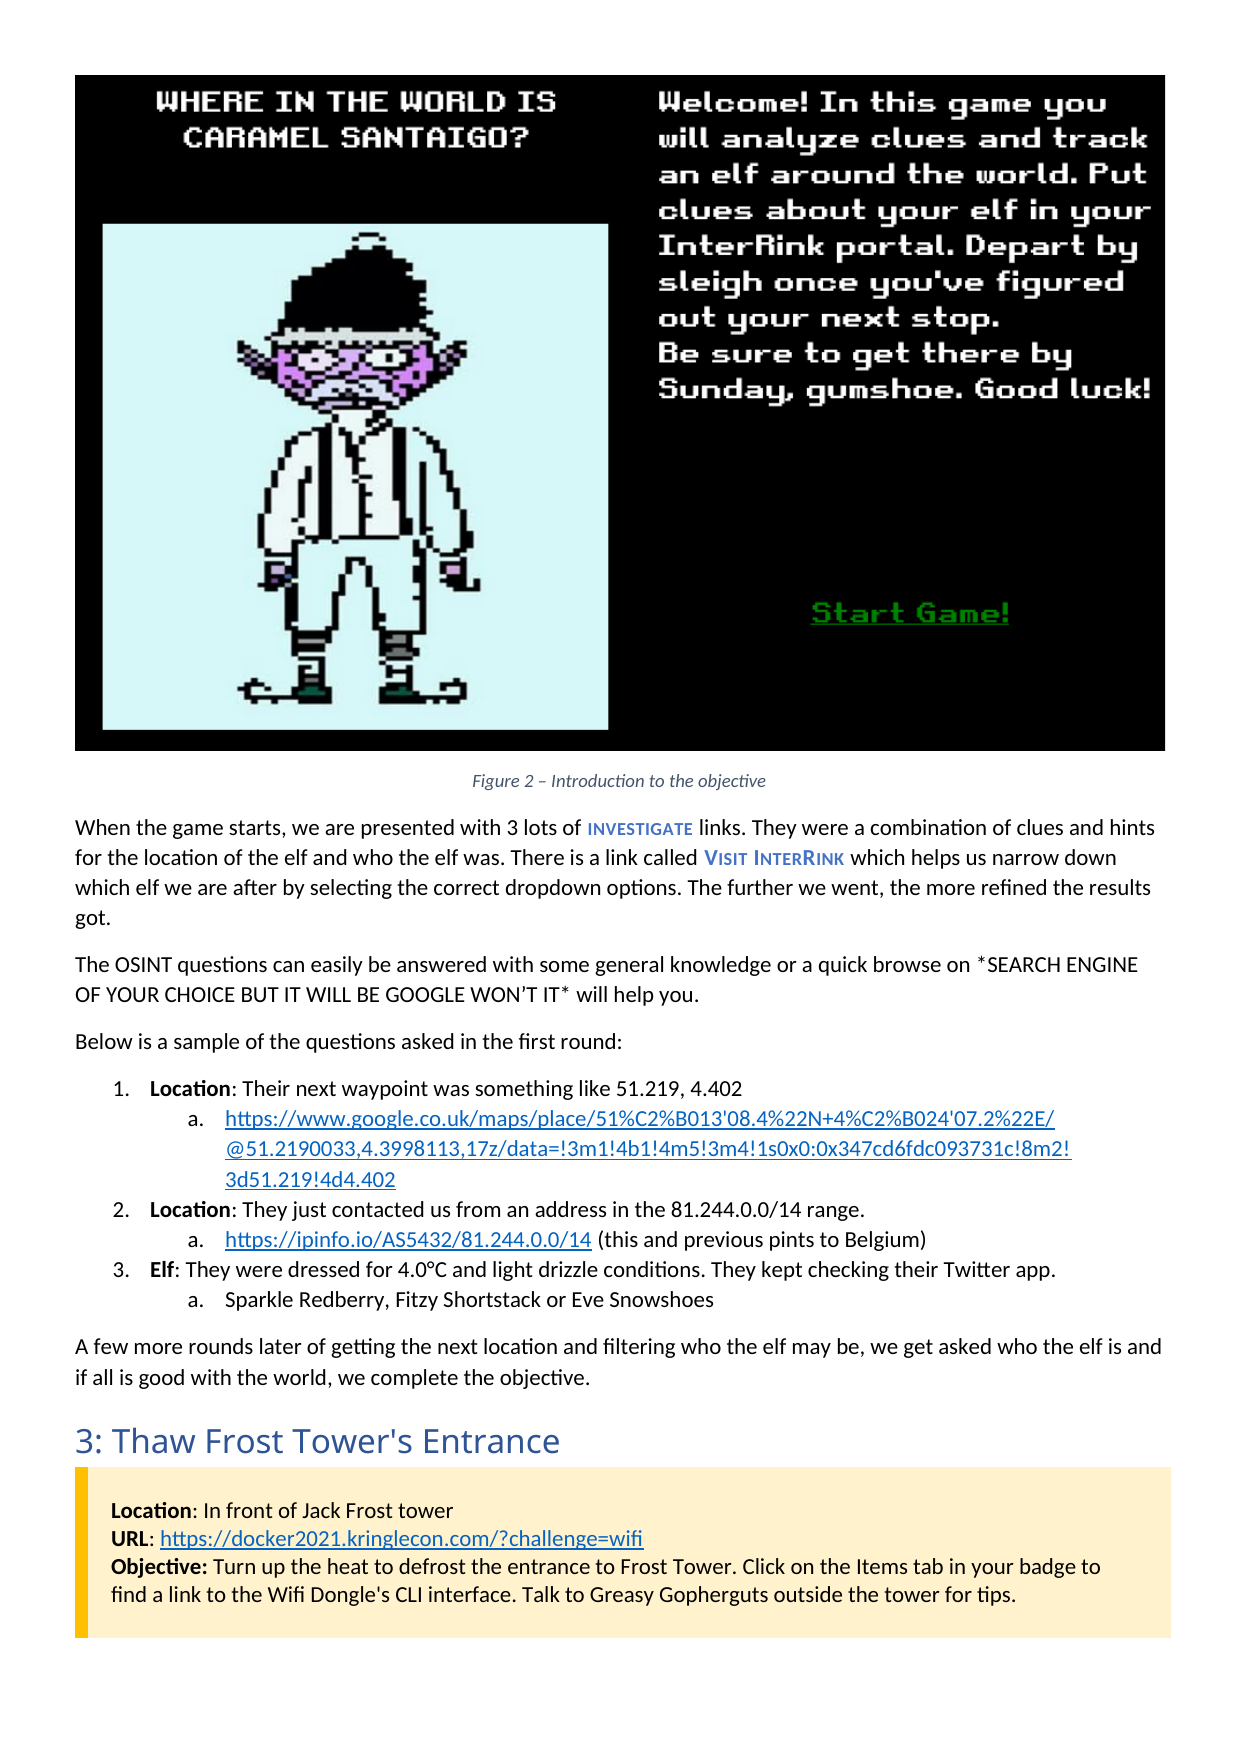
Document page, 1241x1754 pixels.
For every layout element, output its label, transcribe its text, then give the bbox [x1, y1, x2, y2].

text A few more rounds later of getting the next location and filtering who the elf may be, we get asked who the elf is and if all is good with the world, we complete the objective. [75, 1332, 1165, 1391]
table_header Location: In front of Jack Frost tower URL: https://docker2021.kringlecon.com/?challenge=wifi Objective: Turn up the heat to defrost the entrance to Frost Tower. Click on the Items tab in your badge to find a link to the Wifi Dongle's CLI interface. Talk to Greasy Gopherguts outside the tower for tips. [88, 1467, 1171, 1638]
subtitle 3: Thaw Frost Tower's Entrance [75, 1418, 1165, 1463]
text Below is a sample of the questions asked in the first round: [75, 1027, 1165, 1055]
text The OSINT questions can easily be answered with some general knowledge or a quick browse on *SEARCH ENGINE OF YOUR CHOICE BUT IT WILL BE GOOGLE WON’T IT* will help you. [75, 950, 1165, 1008]
list Elf: They were dressed for 4.0°C and light drizzle conditions. They kept checking their Twitter app. [112, 1255, 1165, 1283]
list https://ipinfo.io/AS5432/81.244.0.0/14 (this and previous pints to Belgium) [187, 1225, 1165, 1253]
list Location: Their next waypoint was something like 51.219, 4.402 [112, 1074, 1165, 1102]
picture [75, 75, 1166, 751]
text When the game starts, we are presented with 3 lots of investigate links. They were a combination of clues and hints for the location of the elf and who the elf was. There is a link called Visit InterRink which helps us narrow down which elf we are after by selecting the correct dropdown options. The further we went, the more refined the results got. [75, 813, 1165, 931]
list Sparkle Redberry, Fitzy Shortstack or Eve Snowshoes [187, 1286, 1165, 1313]
list https://www.google.co.uk/maps/place/51%C2%B013'08.4%22N+4%C2%B024'07.2%22E/@51.2190033,4.3998113,17z/data=!3m1!4b1!4m5!3m4!1s0x0:0x347cd6fdc093731c!8m2!3d51.219!4d4.402 [187, 1104, 1165, 1193]
list Location: They just contacted us from an address in the 81.244.0.0/14 range. [112, 1195, 1165, 1223]
text Figure 2 – Introduction to the objective [75, 769, 1165, 792]
